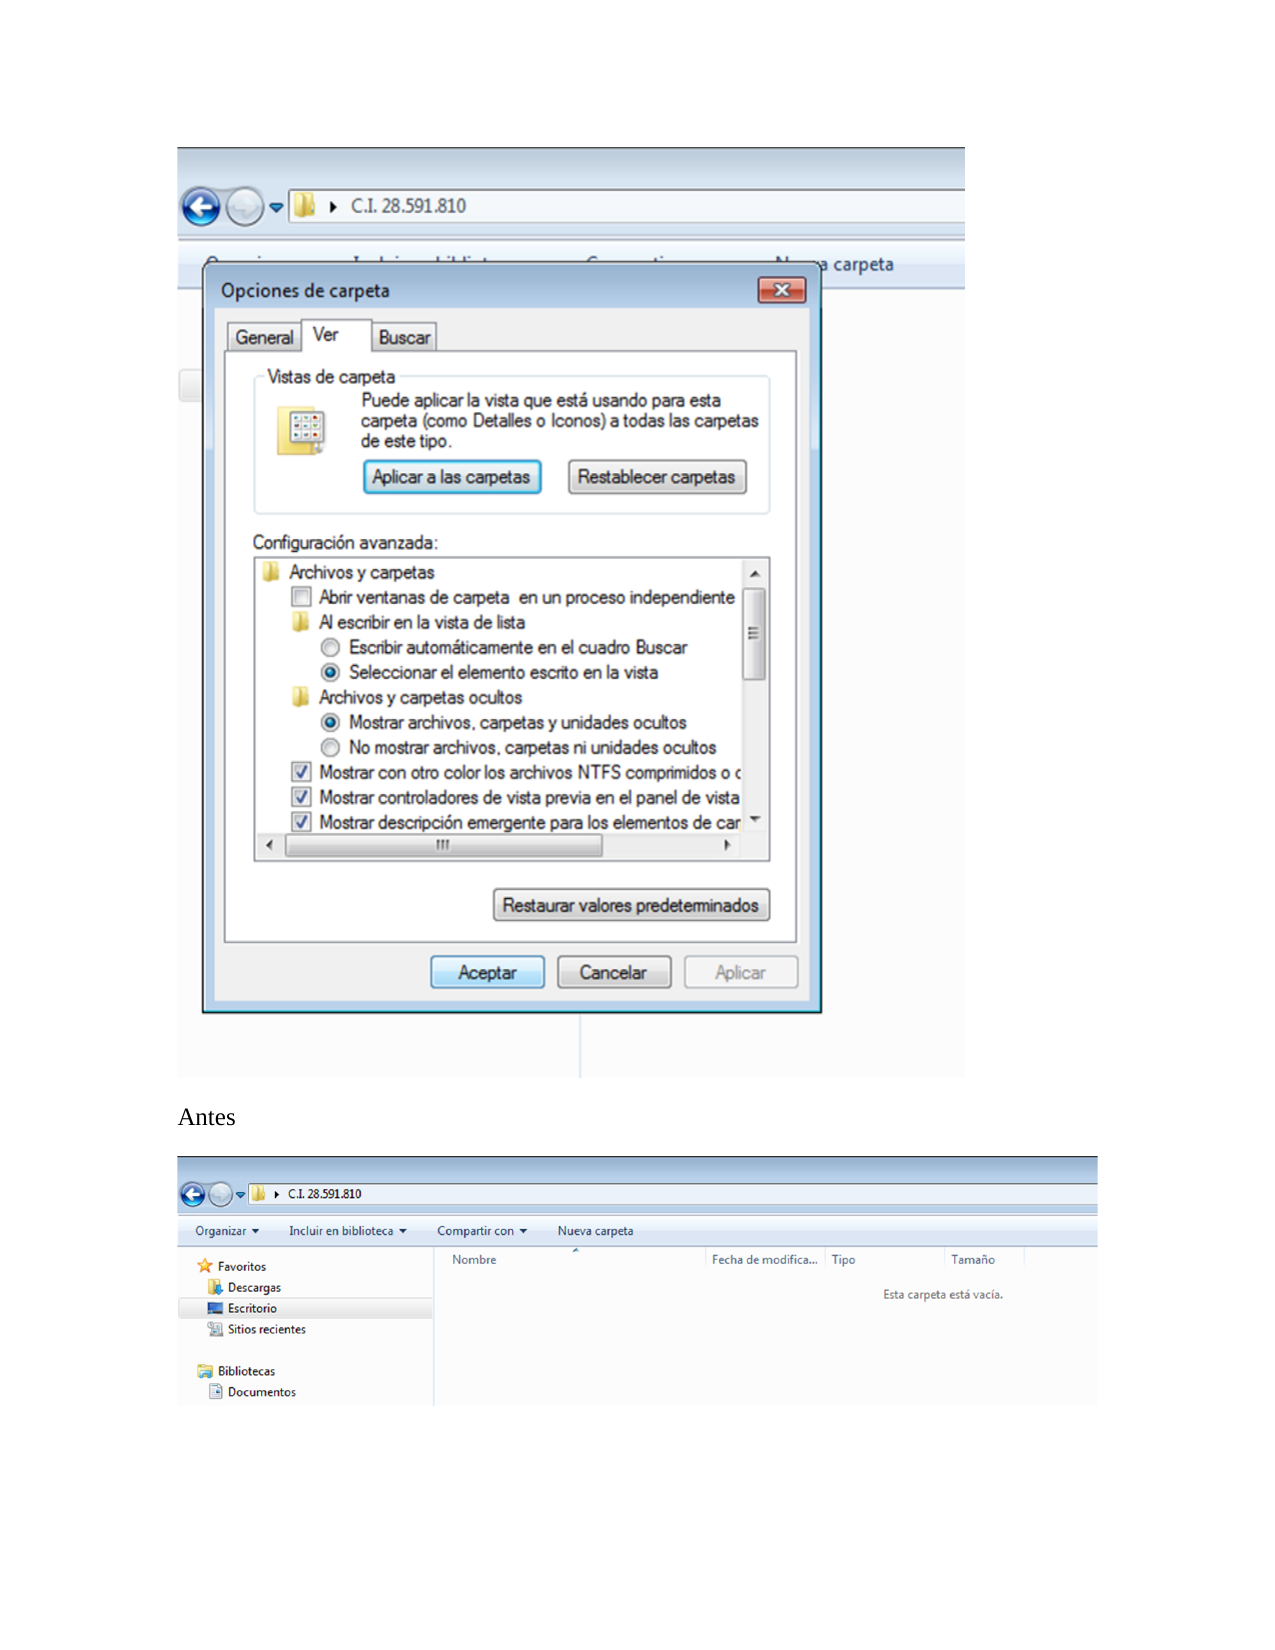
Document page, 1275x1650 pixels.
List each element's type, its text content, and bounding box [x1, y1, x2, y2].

picture [177, 1156, 1098, 1406]
picture [177, 147, 965, 1078]
text Antes [177, 1102, 1098, 1131]
